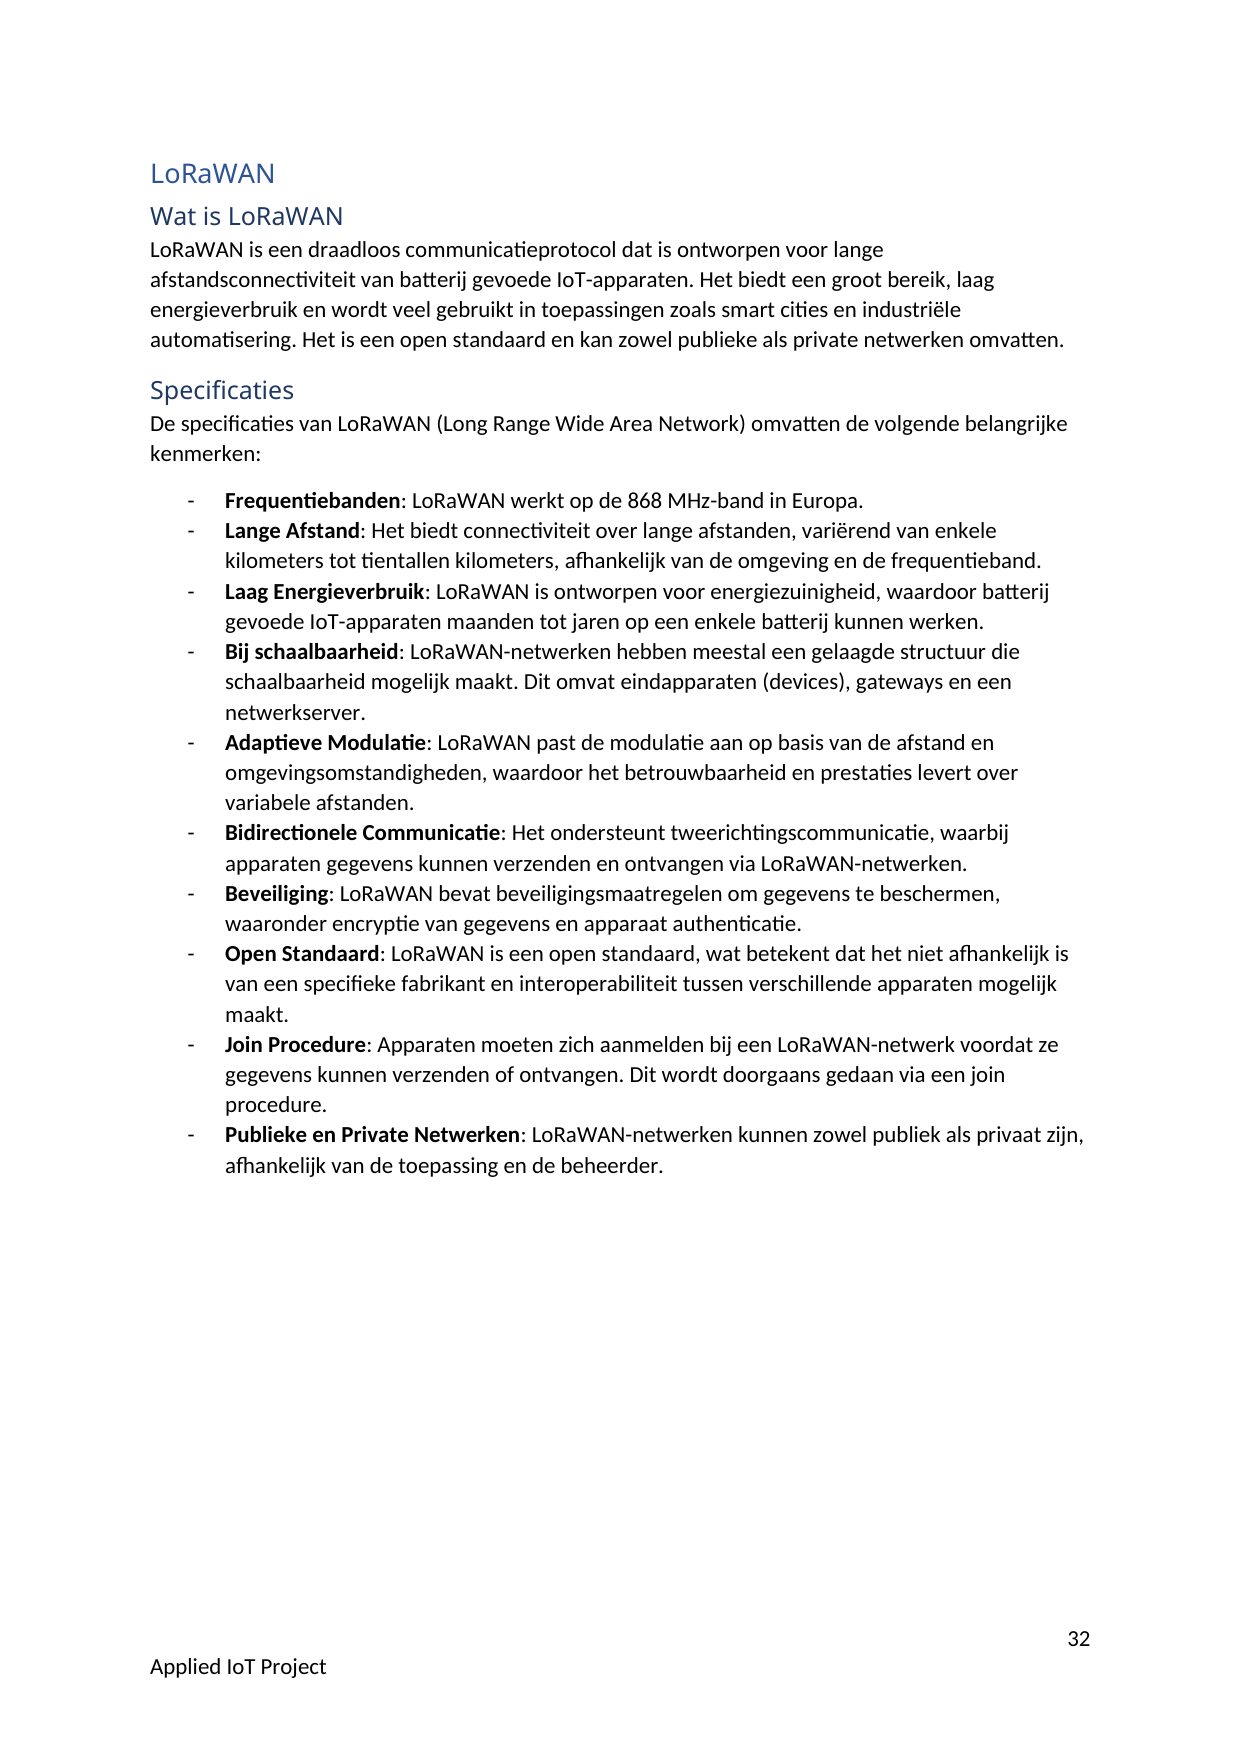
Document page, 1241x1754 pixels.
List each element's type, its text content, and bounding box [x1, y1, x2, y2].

list Adaptieve Modulatie: LoRaWAN past de modulatie aan op basis van de afstand en omgevingsomstandigheden, waardoor het betrouwbaarheid en prestaties levert over variabele afstanden. [187, 728, 1090, 816]
text LoRaWAN is een draadloos communicatieprotocol dat is ontworpen voor lange afstandsconnectiviteit van batterij gevoede IoT-apparaten. Het biedt een groot bereik, laag energieverbruik en wordt veel gebruikt in toepassingen zoals smart cities en industriële automatisering. Het is een open standaard en kan zowel publieke als private netwerken omvatten. [150, 235, 1090, 353]
subtitle Wat is LoRaWAN [150, 198, 1090, 232]
list Bidirectionele Communicatie: Het ondersteunt tweerichtingscommunicatie, waarbij apparaten gegevens kunnen verzenden en ontvangen via LoRaWAN-netwerken. [187, 818, 1090, 877]
subtitle LoRaWAN [150, 154, 1090, 191]
list Frequentiebanden: LoRaWAN werkt op de 868 MHz-band in Europa. [187, 486, 1090, 514]
list Open Standaard: LoRaWAN is een open standaard, wat betekent dat het niet afhankelijk is van een specifieke fabrikant en interoperabiliteit tussen verschillende apparaten mogelijk maakt. [187, 939, 1090, 1028]
list Publieke en Private Netwerken: LoRaWAN-netwerken kunnen zowel publiek als privaat zijn, afhankelijk van de toepassing en de beheerder. [187, 1121, 1090, 1179]
list Join Procedure: Apparaten moeten zich aanmelden bij een LoRaWAN-netwerk voordat ze gegevens kunnen verzenden of ontvangen. Dit wordt doorgaans gedaan via een join procedure. [187, 1030, 1090, 1118]
list Lange Afstand: Het biedt connectiviteit over lange afstanden, variërend van enkele kilometers tot tientallen kilometers, afhankelijk van de omgeving en de frequentieband. [187, 516, 1090, 575]
subtitle Specificaties [150, 372, 1090, 406]
list Bij schaalbaarheid: LoRaWAN-netwerken hebben meestal een gelaagde structuur die schaalbaarheid mogelijk maakt. Dit omvat eindapparaten (devices), gateways en een netwerkserver. [187, 637, 1090, 726]
text De specificaties van LoRaWAN (Long Range Wide Area Network) omvatten de volgende belangrijke kenmerken: [150, 409, 1090, 467]
list Beveiliging: LoRaWAN bevat beveiligingsmaatregelen om gegevens te beschermen, waaronder encryptie van gegevens en apparaat authenticatie. [187, 879, 1090, 937]
list Laag Energieverbruik: LoRaWAN is ontworpen voor energiezuinigheid, waardoor batterij gevoede IoT-apparaten maanden tot jaren op een enkele batterij kunnen werken. [187, 577, 1090, 635]
